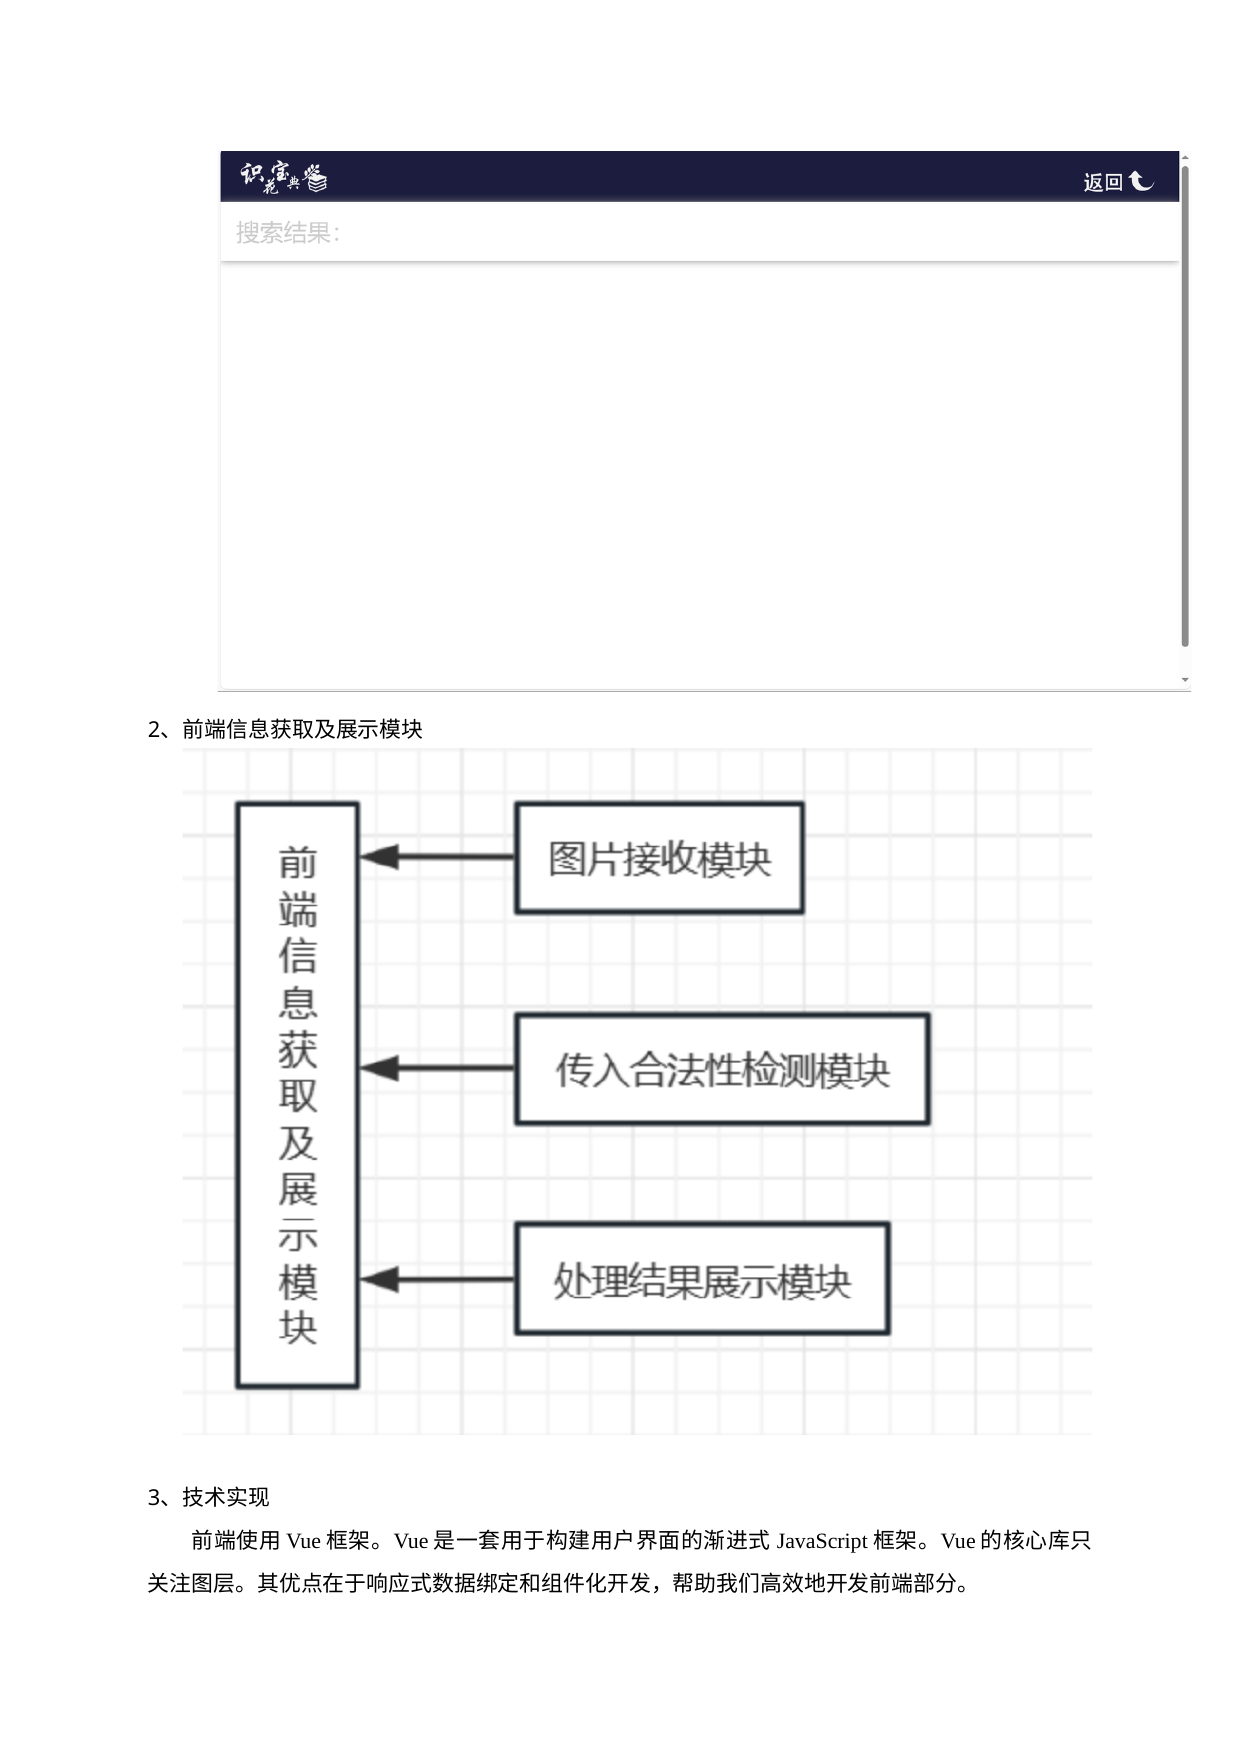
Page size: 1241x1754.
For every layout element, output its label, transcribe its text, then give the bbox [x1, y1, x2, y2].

picture [182, 748, 1093, 1435]
text 前端使用Vue框架。Vue是一套用于构建用户界面的渐进式 JavaScript框架。Vue的核心库只关注图层。其优点在于响应式数据绑定和组件化开发，帮助我们高效地开发前端部分。 [148, 1518, 1093, 1603]
picture [217, 151, 1192, 692]
list 前端信息获取及展示模块 [148, 706, 1093, 749]
list 技术实现 [148, 1475, 1093, 1518]
